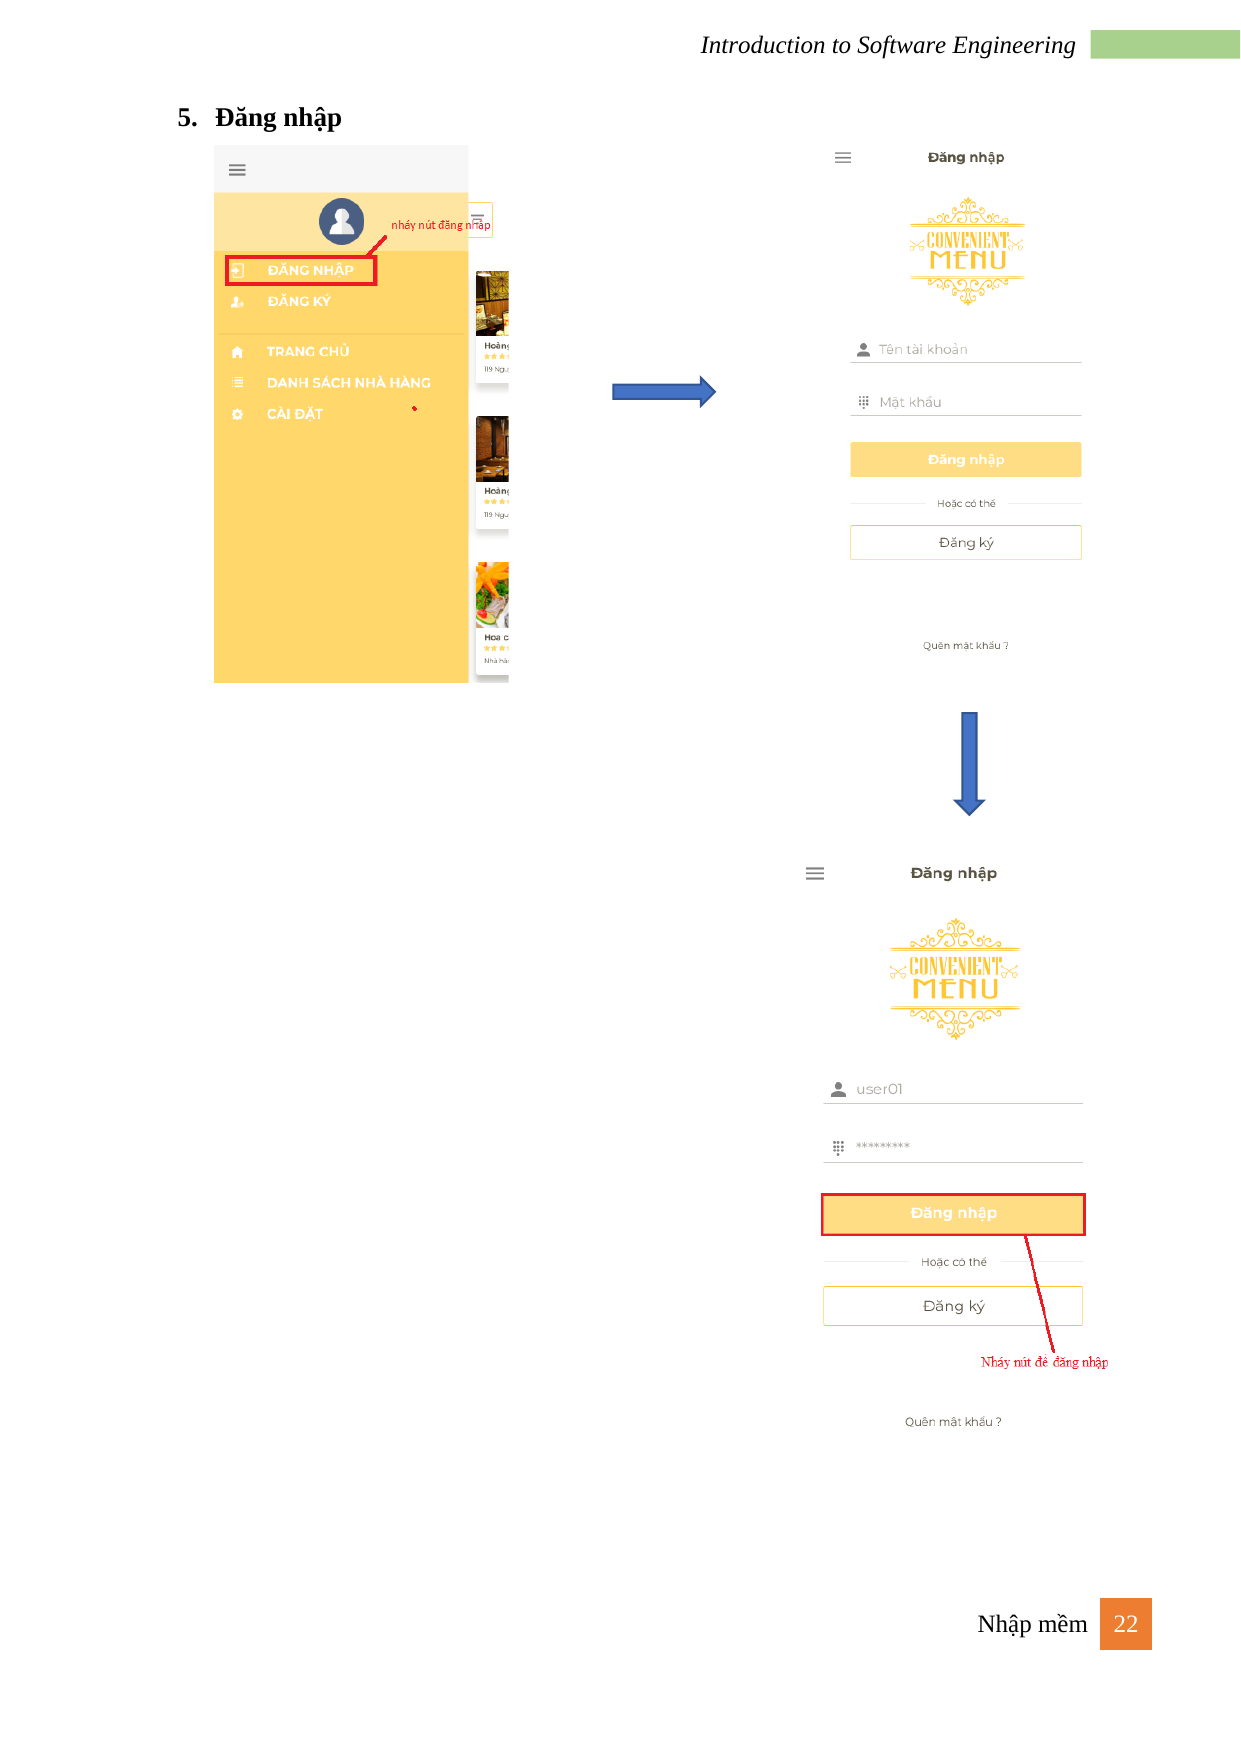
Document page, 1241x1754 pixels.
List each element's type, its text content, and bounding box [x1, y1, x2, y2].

list Đăng nhập [177, 101, 1152, 132]
picture [214, 145, 509, 683]
picture [787, 848, 1120, 1439]
picture [818, 136, 1114, 661]
